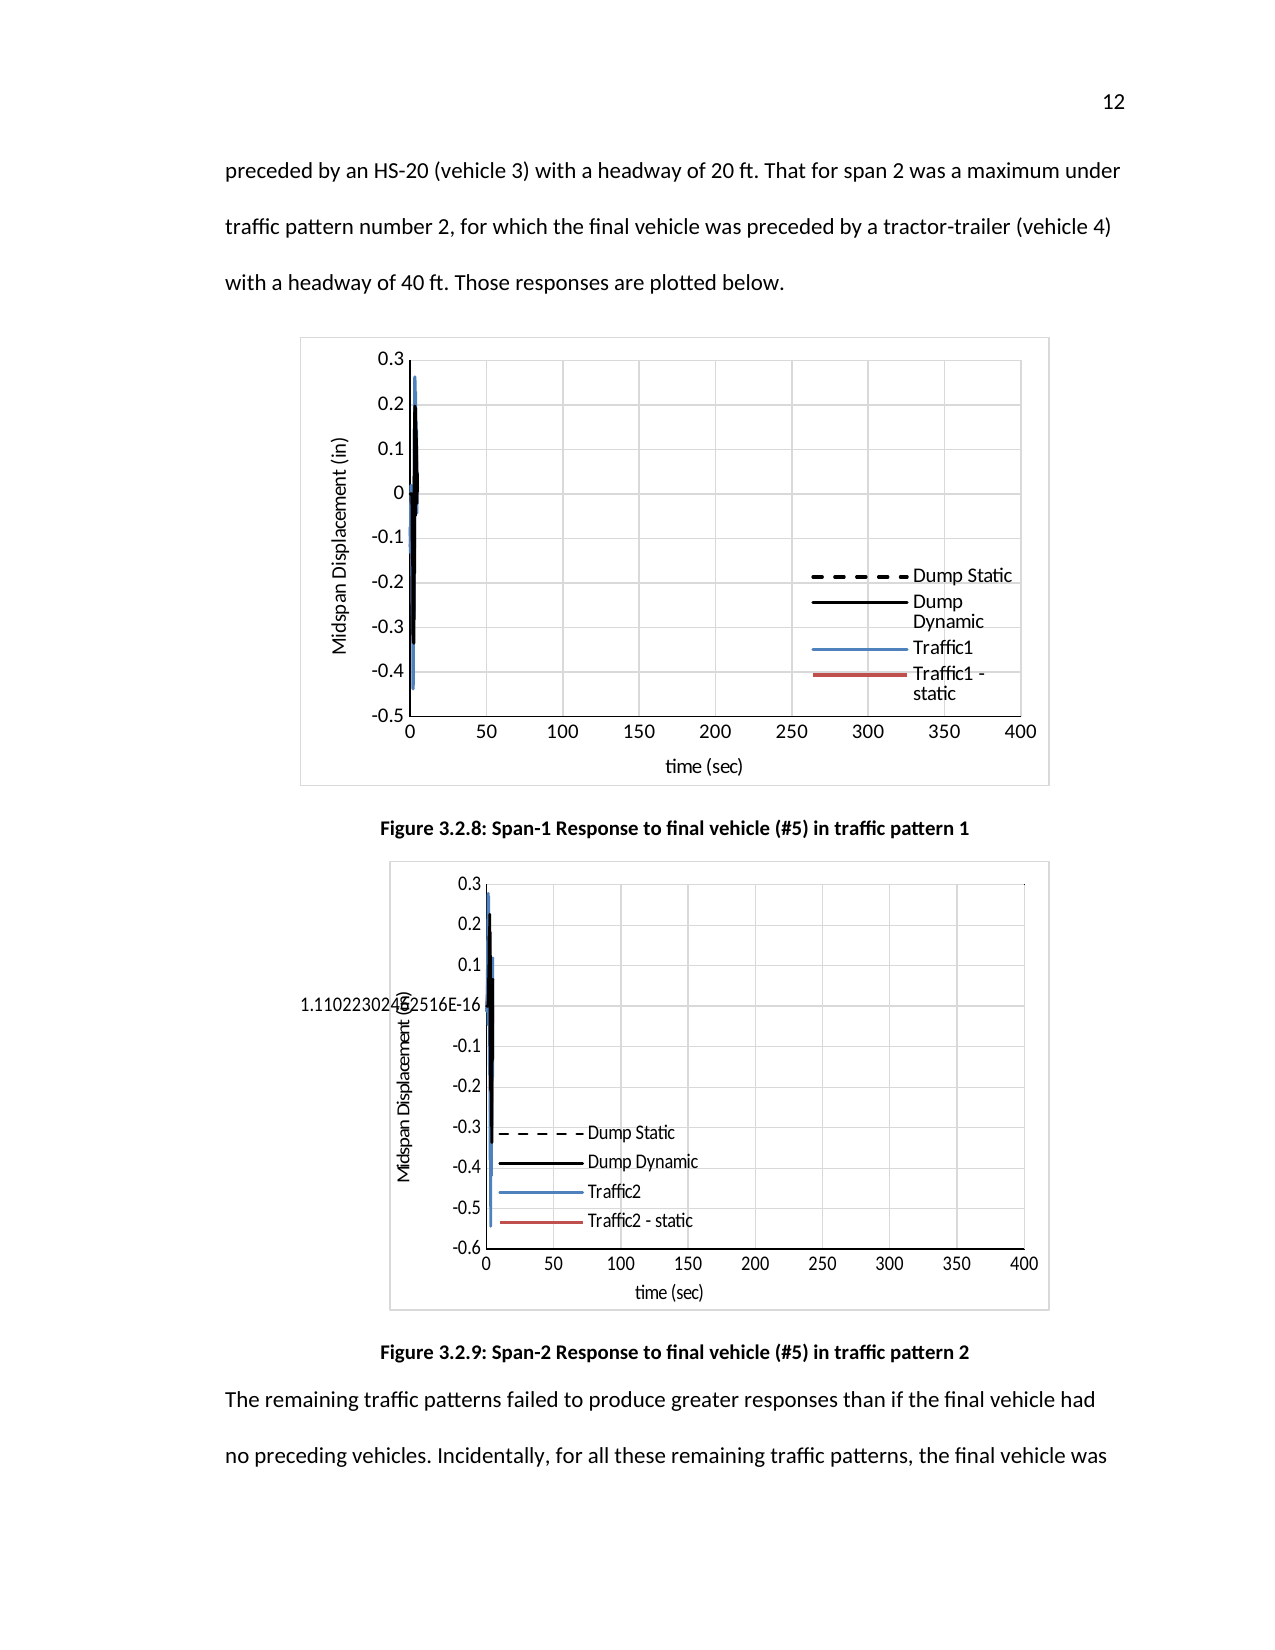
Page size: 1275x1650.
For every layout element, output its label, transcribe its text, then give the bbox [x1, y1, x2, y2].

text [225, 156, 1125, 296]
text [225, 1385, 1125, 1469]
